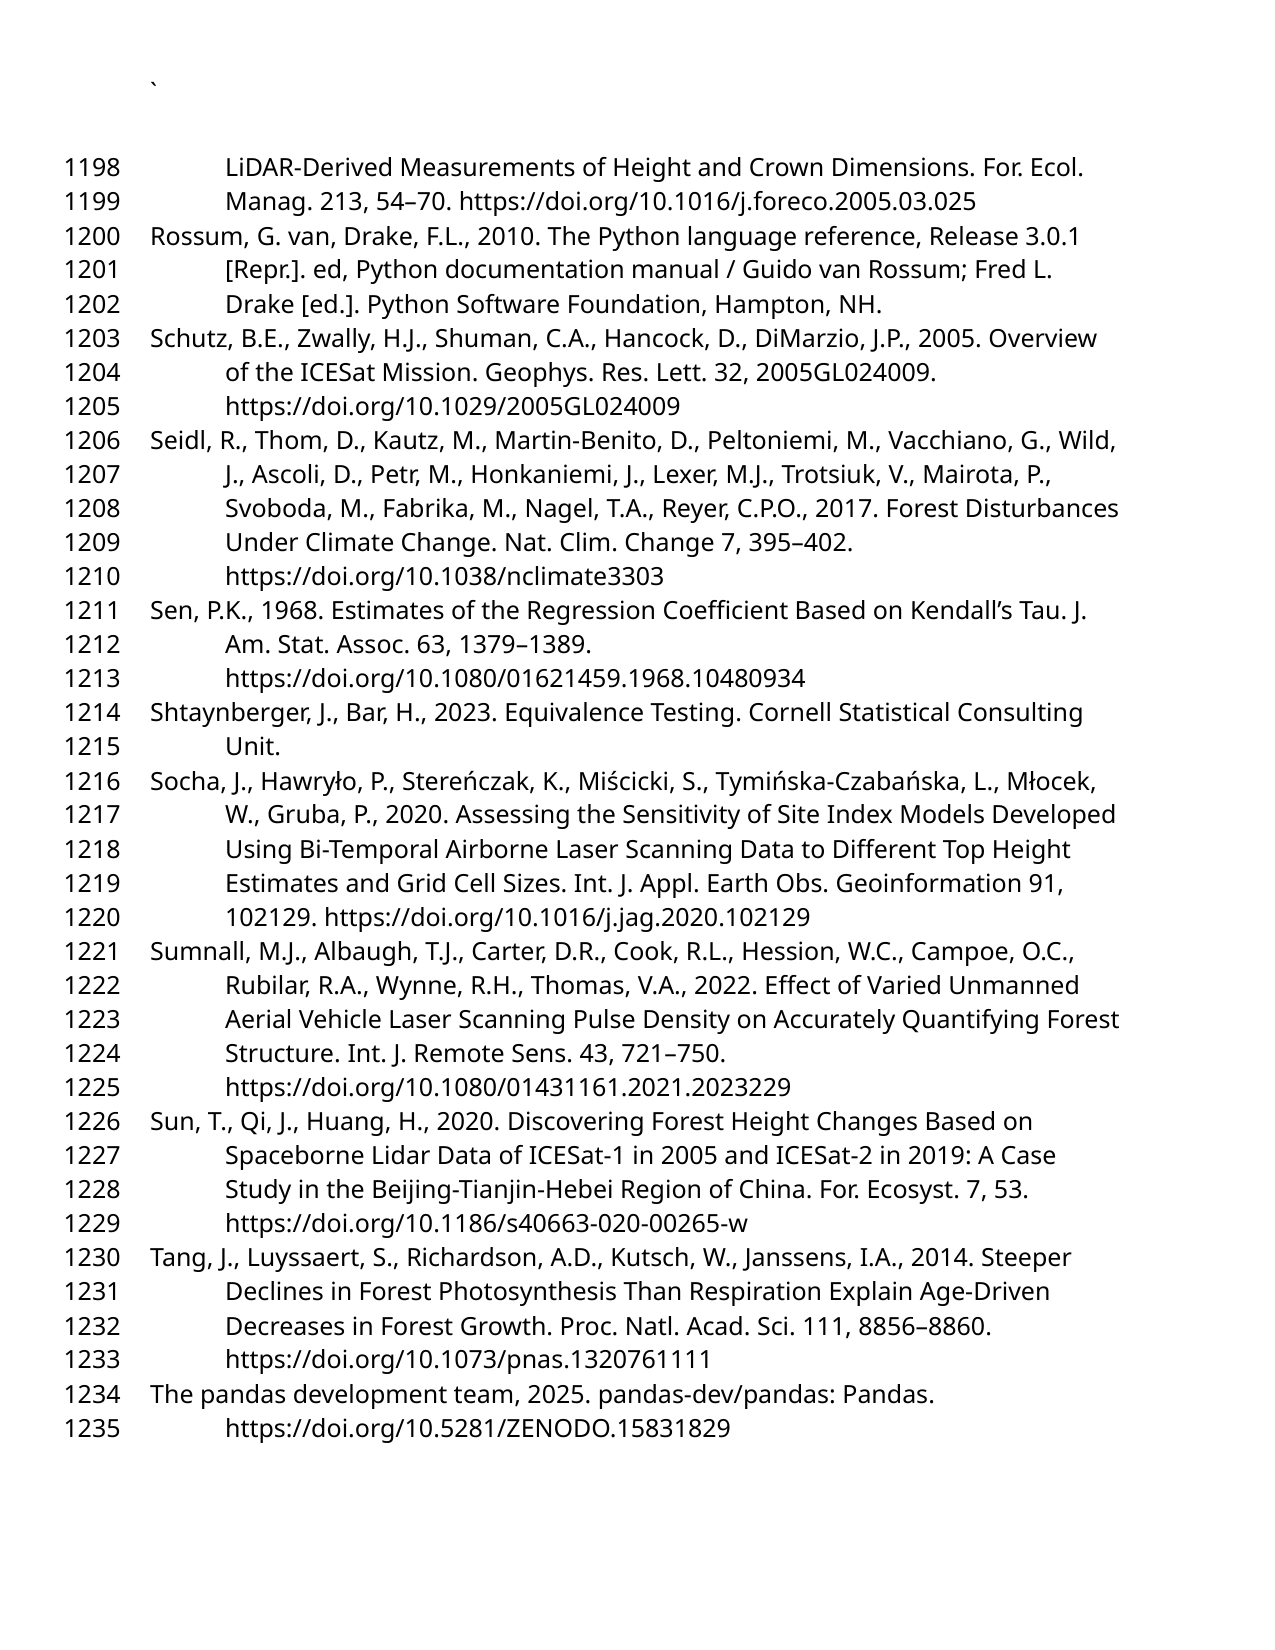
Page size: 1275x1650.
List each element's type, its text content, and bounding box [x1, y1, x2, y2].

text Schutz, B.E., Zwally, H.J., Shuman, C.A., Hancock, D., DiMarzio, J.P., 2005. Overview of the ICESat Mission. Geophys. Res. Lett. 32, 2005GL024009. https://doi.org/10.1029/2005GL024009 [150, 320, 1125, 422]
text Sumnall, M.J., Albaugh, T.J., Carter, D.R., Cook, R.L., Hession, W.C., Campoe, O.C., Rubilar, R.A., Wynne, R.H., Thomas, V.A., 2022. Effect of Varied Unmanned Aerial Vehicle Laser Scanning Pulse Density on Accurately Quantifying Forest Structure. Int. J. Remote Sens. 43, 721–750. https://doi.org/10.1080/01431161.2021.2023229 [150, 933, 1125, 1104]
text Shtaynberger, J., Bar, H., 2023. Equivalence Testing. Cornell Statistical Consulting Unit. [150, 695, 1125, 763]
text Sen, P.K., 1968. Estimates of the Regression Coefficient Based on Kendall’s Tau. J. Am. Stat. Assoc. 63, 1379–1389. https://doi.org/10.1080/01621459.1968.10480934 [150, 593, 1125, 695]
text Rossum, G. van, Drake, F.L., 2010. The Python language reference, Release 3.0.1 [Repr.]. ed, Python documentation manual / Guido van Rossum; Fred L. Drake [ed.]. Python Software Foundation, Hampton, NH. [150, 218, 1125, 320]
text Socha, J., Hawryło, P., Stereńczak, K., Miścicki, S., Tymińska-Czabańska, L., Młocek, W., Gruba, P., 2020. Assessing the Sensitivity of Site Index Models Developed Using Bi-Temporal Airborne Laser Scanning Data to Different Top Height Estimates and Grid Cell Sizes. Int. J. Appl. Earth Obs. Geoinformation 91, 102129. https://doi.org/10.1016/j.jag.2020.102129 [150, 763, 1125, 933]
text The pandas development team, 2025. pandas-dev/pandas: Pandas. https://doi.org/10.5281/ZENODO.15831829 [150, 1376, 1125, 1444]
text Sun, T., Qi, J., Huang, H., 2020. Discovering Forest Height Changes Based on Spaceborne Lidar Data of ICESat-1 in 2005 and ICESat-2 in 2019: A Case Study in the Beijing-Tianjin-Hebei Region of China. For. Ecosyst. 7, 53. https://doi.org/10.1186/s40663-020-00265-w [150, 1104, 1125, 1240]
text Tang, J., Luyssaert, S., Richardson, A.D., Kutsch, W., Janssens, I.A., 2014. Steeper Declines in Forest Photosynthesis Than Respiration Explain Age-Driven Decreases in Forest Growth. Proc. Natl. Acad. Sci. 111, 8856–8860. https://doi.org/10.1073/pnas.1320761111 [150, 1240, 1125, 1376]
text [150, 150, 1125, 218]
text Seidl, R., Thom, D., Kautz, M., Martin-Benito, D., Peltoniemi, M., Vacchiano, G., Wild, J., Ascoli, D., Petr, M., Honkaniemi, J., Lexer, M.J., Trotsiuk, V., Mairota, P., Svoboda, M., Fabrika, M., Nagel, T.A., Reyer, C.P.O., 2017. Forest Disturbances Under Climate Change. Nat. Clim. Change 7, 395–402. https://doi.org/10.1038/nclimate3303 [150, 422, 1125, 593]
